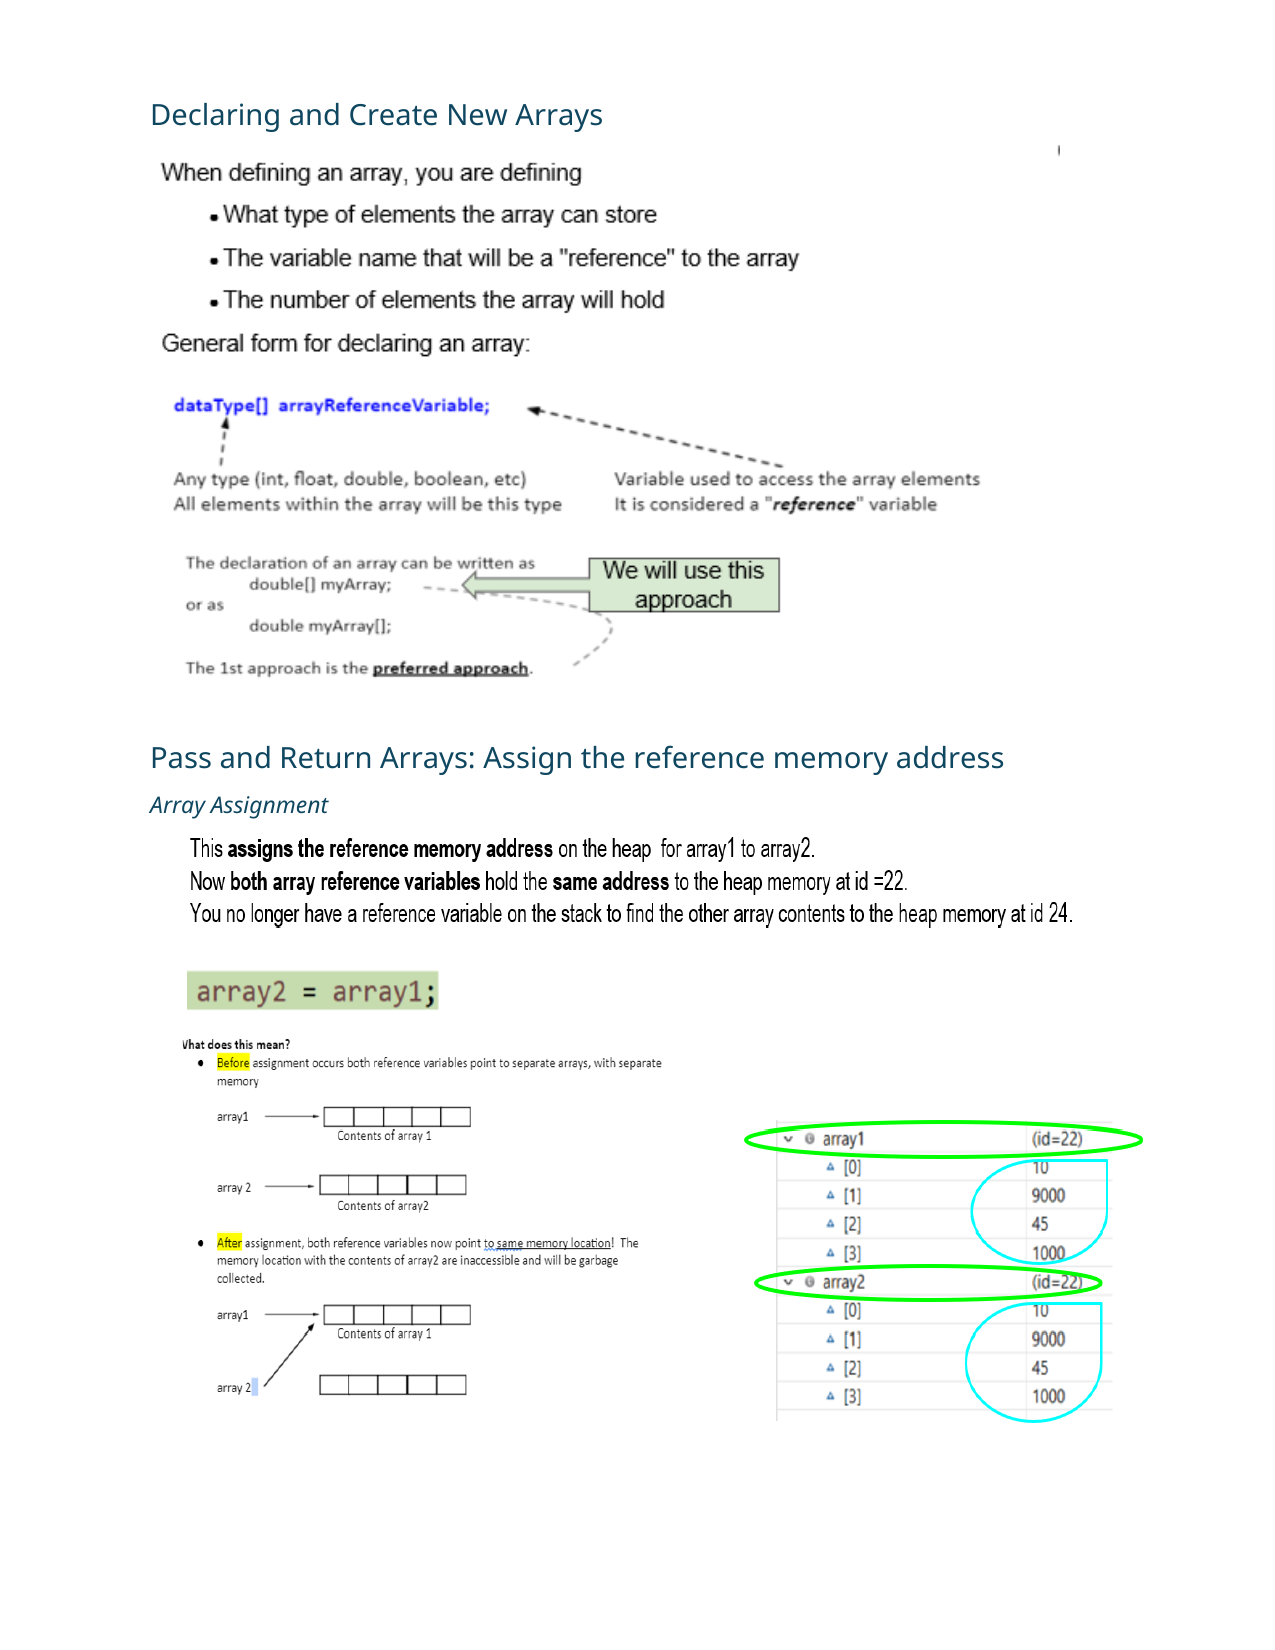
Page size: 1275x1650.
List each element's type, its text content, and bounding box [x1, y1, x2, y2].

picture [182, 826, 1158, 1436]
subtitle Declaring and Create New Arrays [150, 94, 1191, 133]
picture [150, 145, 1060, 719]
subtitle Pass and Return Arrays: Assign the reference memory address [150, 738, 1191, 777]
subtitle Array Assignment [150, 789, 1191, 820]
